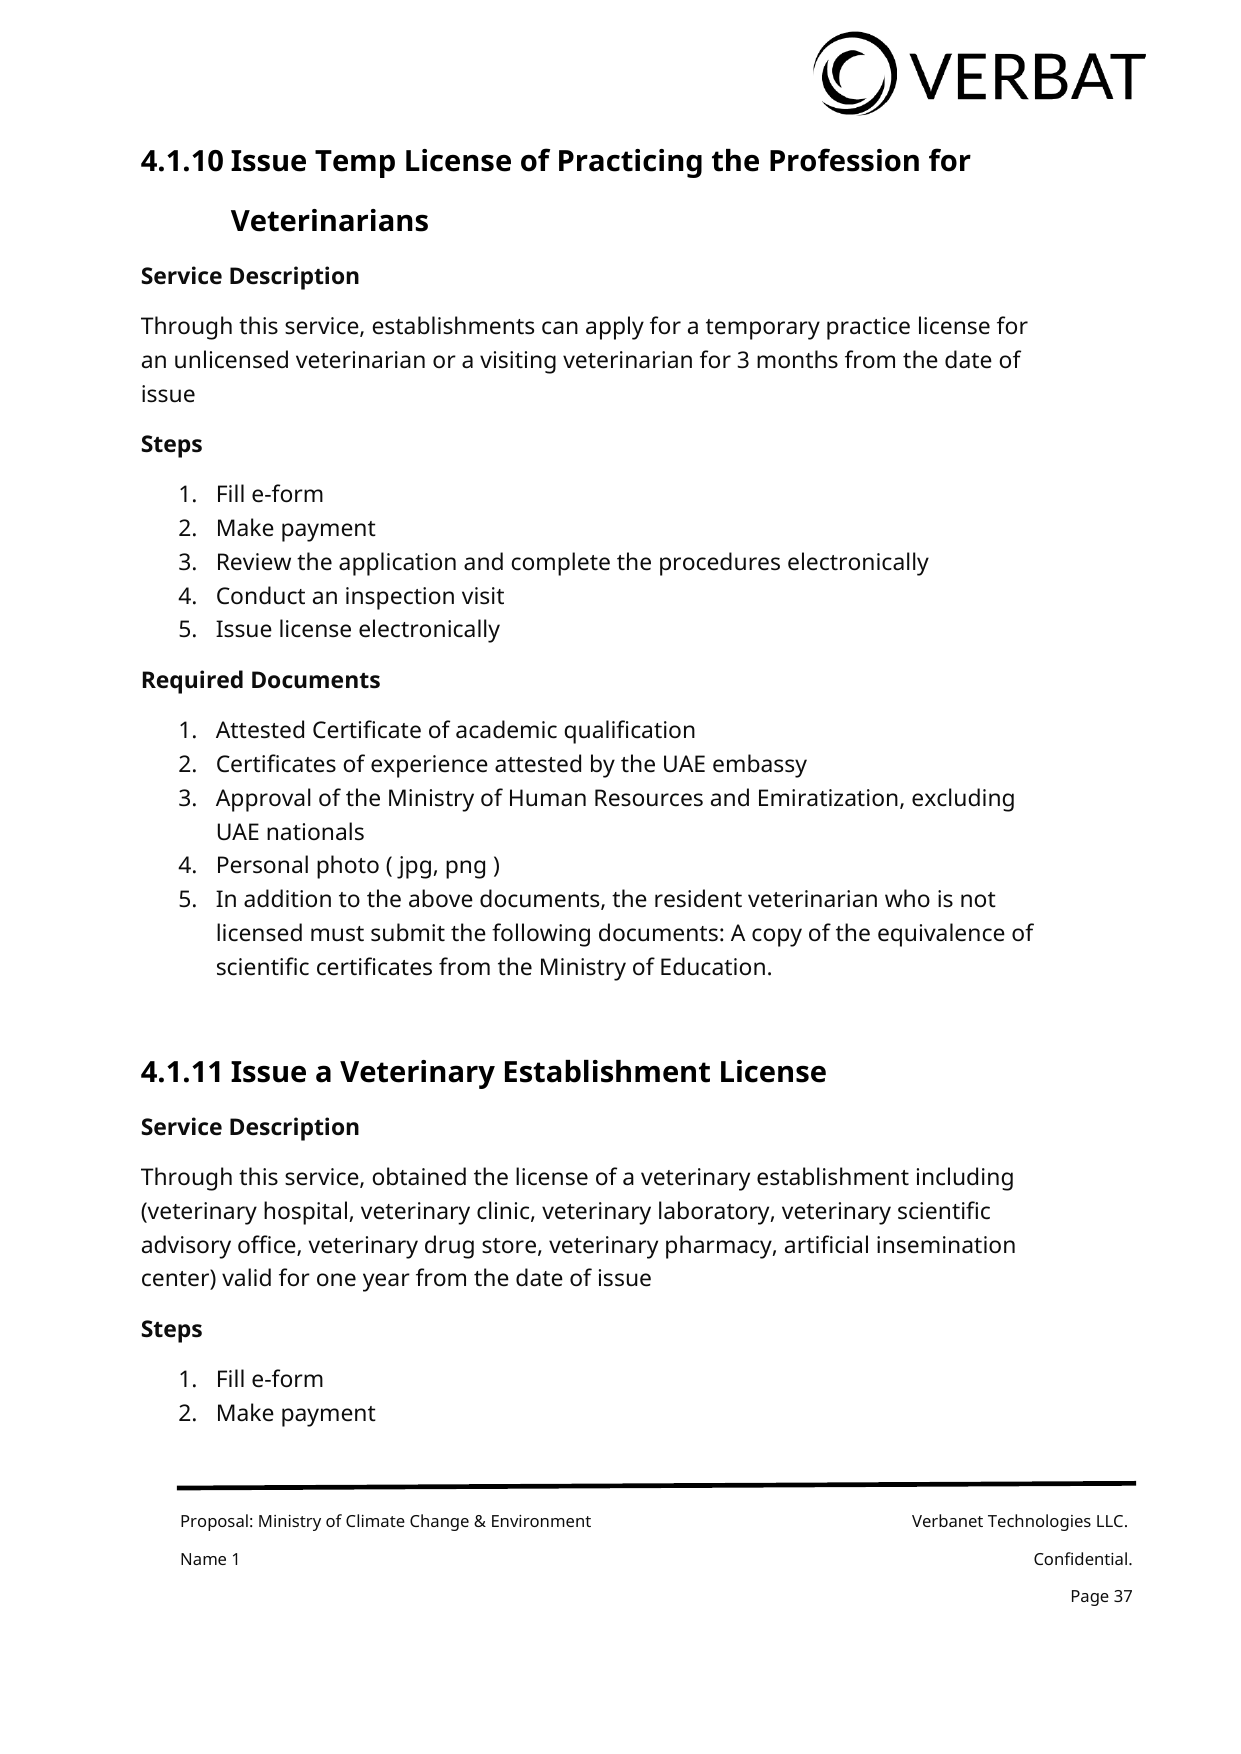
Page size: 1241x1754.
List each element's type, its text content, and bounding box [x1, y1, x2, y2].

subtitle Issue a Veterinary Establishment License [141, 1051, 1053, 1091]
text Required Documents [141, 664, 1053, 695]
subtitle Issue Temp License of Practicing the Profession for Veterinarians [141, 141, 1053, 240]
text Service Description [141, 259, 1053, 291]
text Through this service, establishments can apply for a temporary practice license for an unlicensed veterinarian or a visiting veterinarian for 3 months from the date of issue [141, 310, 1053, 409]
list Attested Certificate of academic qualification [178, 714, 1053, 745]
list Certificates of experience attested by the UAE embassy [178, 748, 1053, 779]
list Conduct an inspection visit [178, 579, 1053, 611]
list Review the application and complete the procedures electronically [178, 546, 1053, 577]
list Fill e-form [178, 478, 1053, 509]
list Make payment [178, 1397, 1053, 1428]
text Service Description [141, 1111, 1053, 1142]
list Personal photo ( jpg, png ) [178, 849, 1053, 880]
list Make payment [178, 512, 1053, 543]
list In addition to the above documents, the resident veterinarian who is not licensed must submit the following documents: A copy of the equivalence of scientific certificates from the Ministry of Education. [178, 883, 1053, 982]
list Issue license electronically [178, 613, 1053, 644]
text Steps [141, 1313, 1053, 1344]
list Fill e-form [178, 1363, 1053, 1394]
text Through this service, obtained the license of a veterinary establishment including (veterinary hospital, veterinary clinic, veterinary laboratory, veterinary scientific advisory office, veterinary drug store, veterinary pharmacy, artificial insemination center) valid for one year from the date of issue [141, 1161, 1053, 1294]
list Approval of the Ministry of Human Resources and Emiratization, excluding UAE nationals [178, 782, 1053, 847]
text Steps [141, 428, 1053, 459]
picture [809, 27, 1148, 116]
